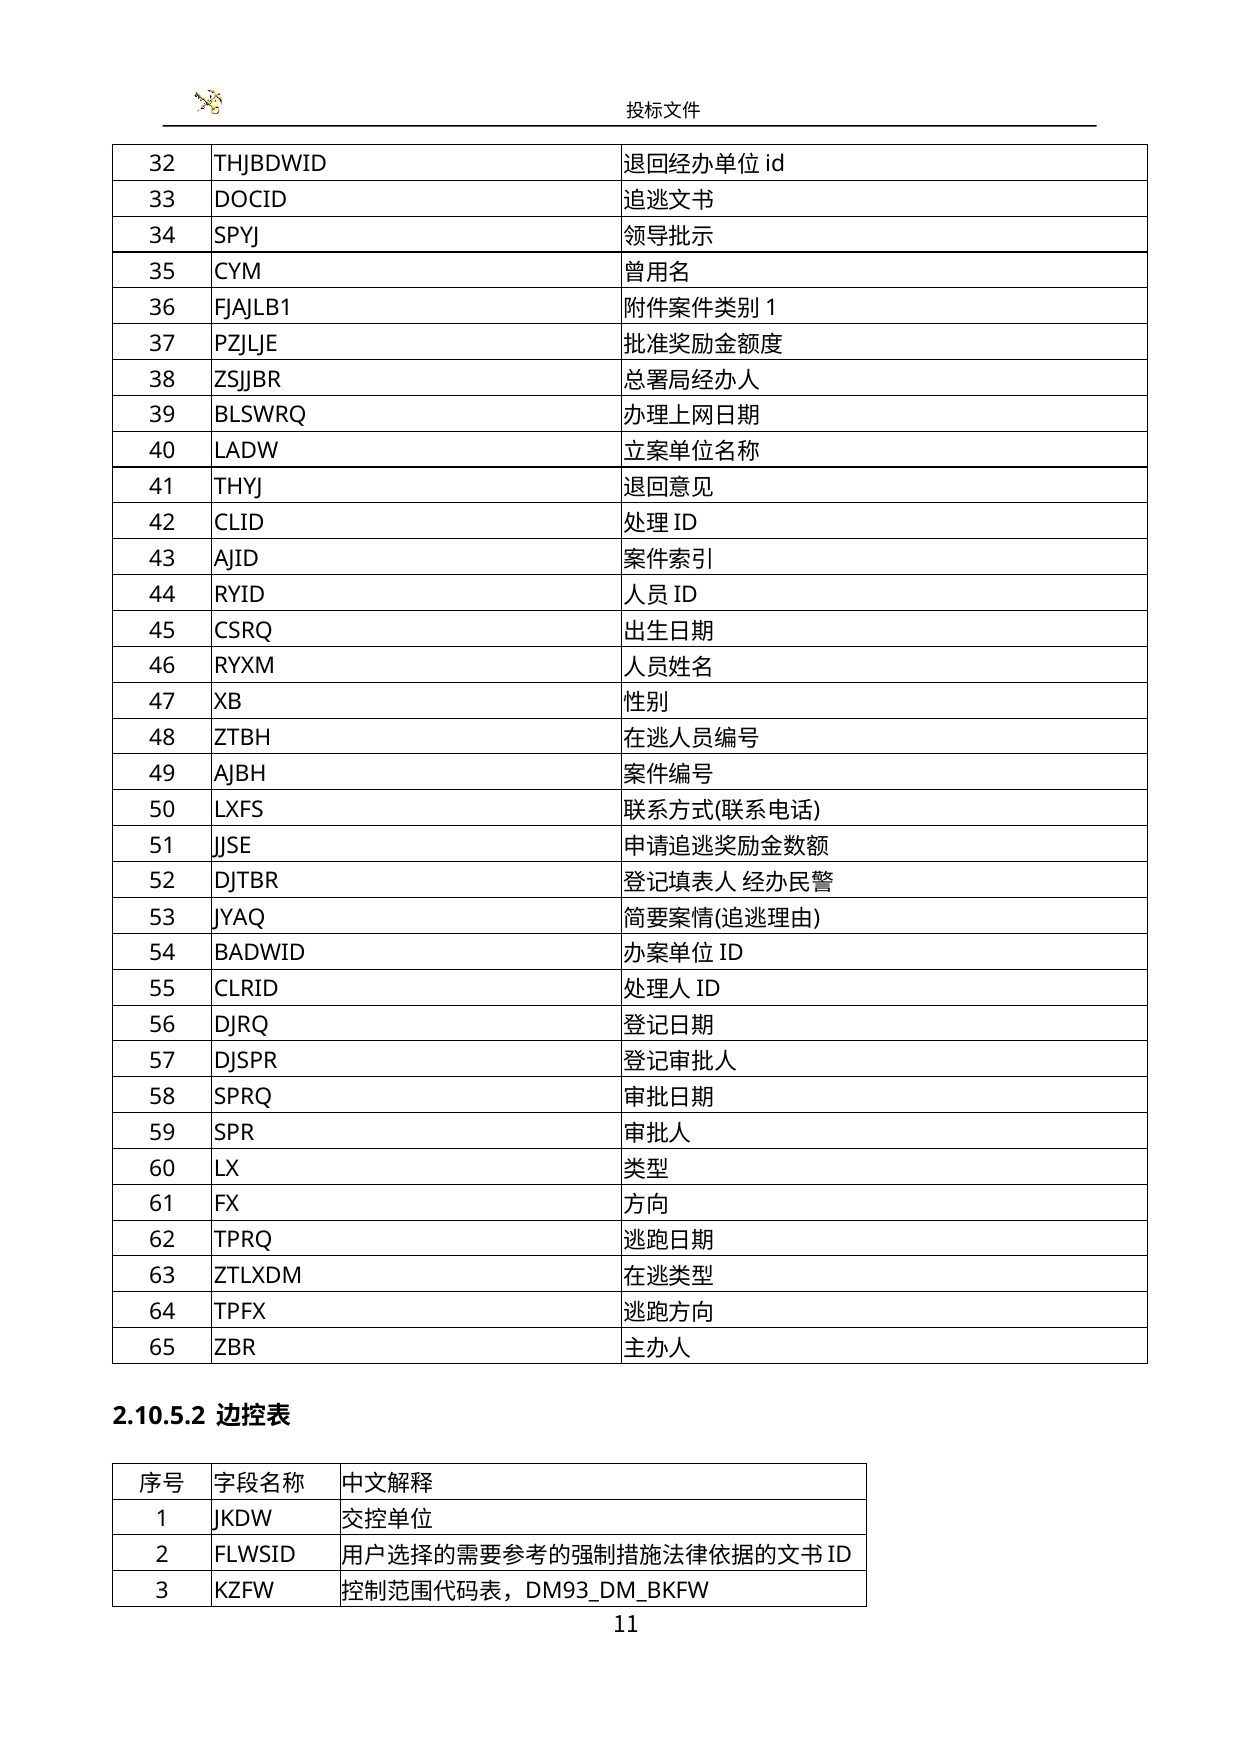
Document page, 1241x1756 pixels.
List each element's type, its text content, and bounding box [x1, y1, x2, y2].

table_cell DJRQ [212, 1006, 621, 1040]
table_cell DJSPR [212, 1041, 621, 1076]
table_cell 52 [113, 862, 211, 897]
table_cell 登记审批人 [622, 1041, 1147, 1076]
table_cell 3 [113, 1571, 211, 1606]
table_cell 人员ID [622, 575, 1147, 610]
table_cell 63 [113, 1256, 211, 1291]
table_cell CYM [212, 253, 621, 287]
table_cell 62 [113, 1221, 211, 1255]
table_cell RYID [212, 575, 621, 610]
table_cell 处理ID [622, 503, 1147, 538]
table_cell 50 [113, 790, 211, 825]
table_cell SPYJ [212, 217, 621, 251]
table_cell 58 [113, 1077, 211, 1112]
table_cell BLSWRQ [212, 396, 621, 431]
table_cell 立案单位名称 [622, 432, 1147, 466]
table_cell 38 [113, 360, 211, 395]
table_cell 61 [113, 1185, 211, 1219]
table_cell 追逃文书 [622, 181, 1147, 216]
table_cell AJBH [212, 754, 621, 789]
table_cell BADWID [212, 934, 621, 969]
table_cell 39 [113, 396, 211, 431]
table_cell 案件编号 [622, 754, 1147, 789]
table_cell 登记日期 [622, 1006, 1147, 1040]
table_cell LX [212, 1149, 621, 1184]
table_cell AJID [212, 539, 621, 574]
table_cell 办案单位ID [622, 934, 1147, 969]
table_cell 60 [113, 1149, 211, 1184]
table_cell FJAJLB1 [212, 288, 621, 323]
table_cell 43 [113, 539, 211, 574]
table_cell 处理人ID [622, 970, 1147, 1004]
table_cell 在逃人员编号 [622, 719, 1147, 753]
table_cell 37 [113, 324, 211, 359]
table_cell 51 [113, 826, 211, 861]
table_cell 申请追逃奖励金数额 [622, 826, 1147, 861]
table_cell 用户选择的需要参考的强制措施法律依据的文书ID [341, 1535, 866, 1570]
table_cell 联系方式(联系电话) [622, 790, 1147, 825]
table_cell 登记填表人 经办民警 [622, 862, 1147, 897]
table_cell 审批人 [622, 1113, 1147, 1148]
table_cell 59 [113, 1113, 211, 1148]
table_cell 附件案件类别1 [622, 288, 1147, 323]
table_cell 40 [113, 432, 211, 466]
table_cell FLWSID [212, 1535, 340, 1570]
table_cell 33 [113, 181, 211, 216]
table_cell 性别 [622, 683, 1147, 717]
table_cell JJSE [212, 826, 621, 861]
table_cell 审批日期 [622, 1077, 1147, 1112]
table_cell 领导批示 [622, 217, 1147, 251]
table_cell 在逃类型 [622, 1256, 1147, 1291]
table_cell 44 [113, 575, 211, 610]
table_cell 41 [113, 468, 211, 502]
table_cell RYXM [212, 647, 621, 682]
table_cell CLRID [212, 970, 621, 1004]
table_cell 53 [113, 898, 211, 933]
table_cell 55 [113, 970, 211, 1004]
table_cell TPFX [212, 1292, 621, 1327]
table_cell DOCID [212, 181, 621, 216]
table_cell TPRQ [212, 1221, 621, 1255]
table_cell KZFW [212, 1571, 340, 1606]
table_cell 46 [113, 647, 211, 682]
table_cell 54 [113, 934, 211, 969]
table_cell 47 [113, 683, 211, 717]
table_cell THJBDWID [212, 145, 621, 180]
table_cell JYAQ [212, 898, 621, 933]
subtitle 边控表 [112, 1395, 1146, 1431]
table_cell JKDW [212, 1500, 340, 1534]
table_cell ZTLXDM [212, 1256, 621, 1291]
table_cell THYJ [212, 468, 621, 502]
table_cell ZTBH [212, 719, 621, 753]
table_cell 56 [113, 1006, 211, 1040]
table_cell LADW [212, 432, 621, 466]
table_cell 批准奖励金额度 [622, 324, 1147, 359]
table_cell 35 [113, 253, 211, 287]
picture [194, 90, 222, 114]
table_cell LXFS [212, 790, 621, 825]
table_cell 57 [113, 1041, 211, 1076]
table_cell 办理上网日期 [622, 396, 1147, 431]
table_cell 34 [113, 217, 211, 251]
table_cell DJTBR [212, 862, 621, 897]
table_cell XB [212, 683, 621, 717]
table_cell ZBR [212, 1328, 621, 1363]
table_cell CLID [212, 503, 621, 538]
table_cell 简要案情(追逃理由) [622, 898, 1147, 933]
table_cell 2 [113, 1535, 211, 1570]
table_header 序号 [113, 1464, 211, 1498]
table_cell 64 [113, 1292, 211, 1327]
table_cell 方向 [622, 1185, 1147, 1219]
table_cell 36 [113, 288, 211, 323]
table_cell 1 [113, 1500, 211, 1534]
table_cell 主办人 [622, 1328, 1147, 1363]
table_cell SPR [212, 1113, 621, 1148]
table_cell 控制范围代码表，DM93_DM_BKFW [341, 1571, 866, 1606]
table_cell 逃跑方向 [622, 1292, 1147, 1327]
table_cell 总署局经办人 [622, 360, 1147, 395]
table_header 中文解释 [341, 1464, 866, 1498]
table_cell 逃跑日期 [622, 1221, 1147, 1255]
table_cell 48 [113, 719, 211, 753]
table_cell SPRQ [212, 1077, 621, 1112]
table_cell 49 [113, 754, 211, 789]
table_cell 人员姓名 [622, 647, 1147, 682]
table_cell CSRQ [212, 611, 621, 646]
table_cell 曾用名 [622, 253, 1147, 287]
table_cell 类型 [622, 1149, 1147, 1184]
table_cell 42 [113, 503, 211, 538]
table_cell PZJLJE [212, 324, 621, 359]
table_header 字段名称 [212, 1464, 340, 1498]
table_cell 65 [113, 1328, 211, 1363]
table_cell 32 [113, 145, 211, 180]
table_cell 退回经办单位id [622, 145, 1147, 180]
table_cell 退回意见 [622, 468, 1147, 502]
table_cell 出生日期 [622, 611, 1147, 646]
table_cell 交控单位 [341, 1500, 866, 1534]
table_cell 45 [113, 611, 211, 646]
table_cell FX [212, 1185, 621, 1219]
table_cell ZSJJBR [212, 360, 621, 395]
table_cell 案件索引 [622, 539, 1147, 574]
